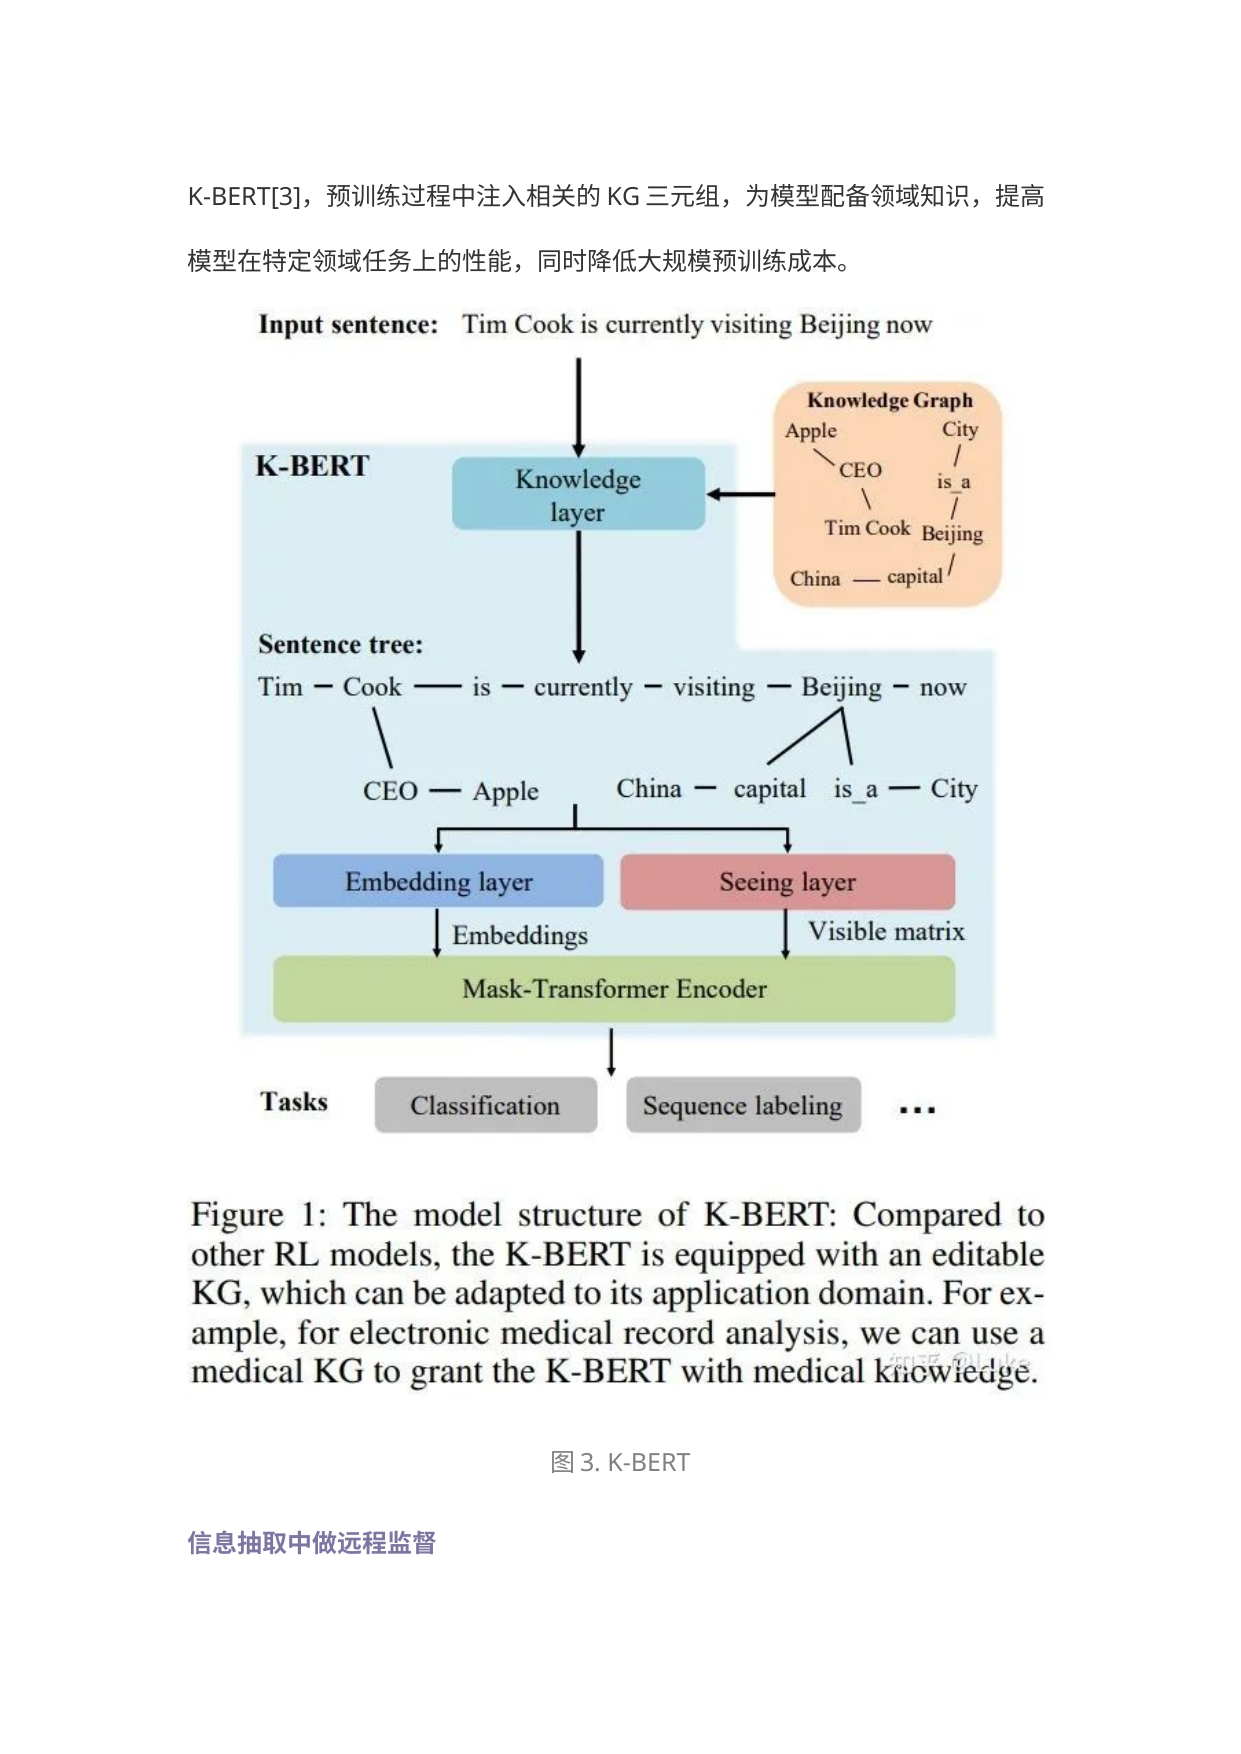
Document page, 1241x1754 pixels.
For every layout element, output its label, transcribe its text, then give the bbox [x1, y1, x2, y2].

subtitle 信息抽取中做远程监督 [187, 1509, 1037, 1574]
text 图3. K-BERT [187, 1428, 1053, 1493]
picture [187, 307, 1053, 1399]
text K-BERT[3]，预训练过程中注入相关的KG三元组，为模型配备领域知识，提高模型在特定领域任务上的性能，同时降低大规模预训练成本。 [187, 162, 1053, 292]
